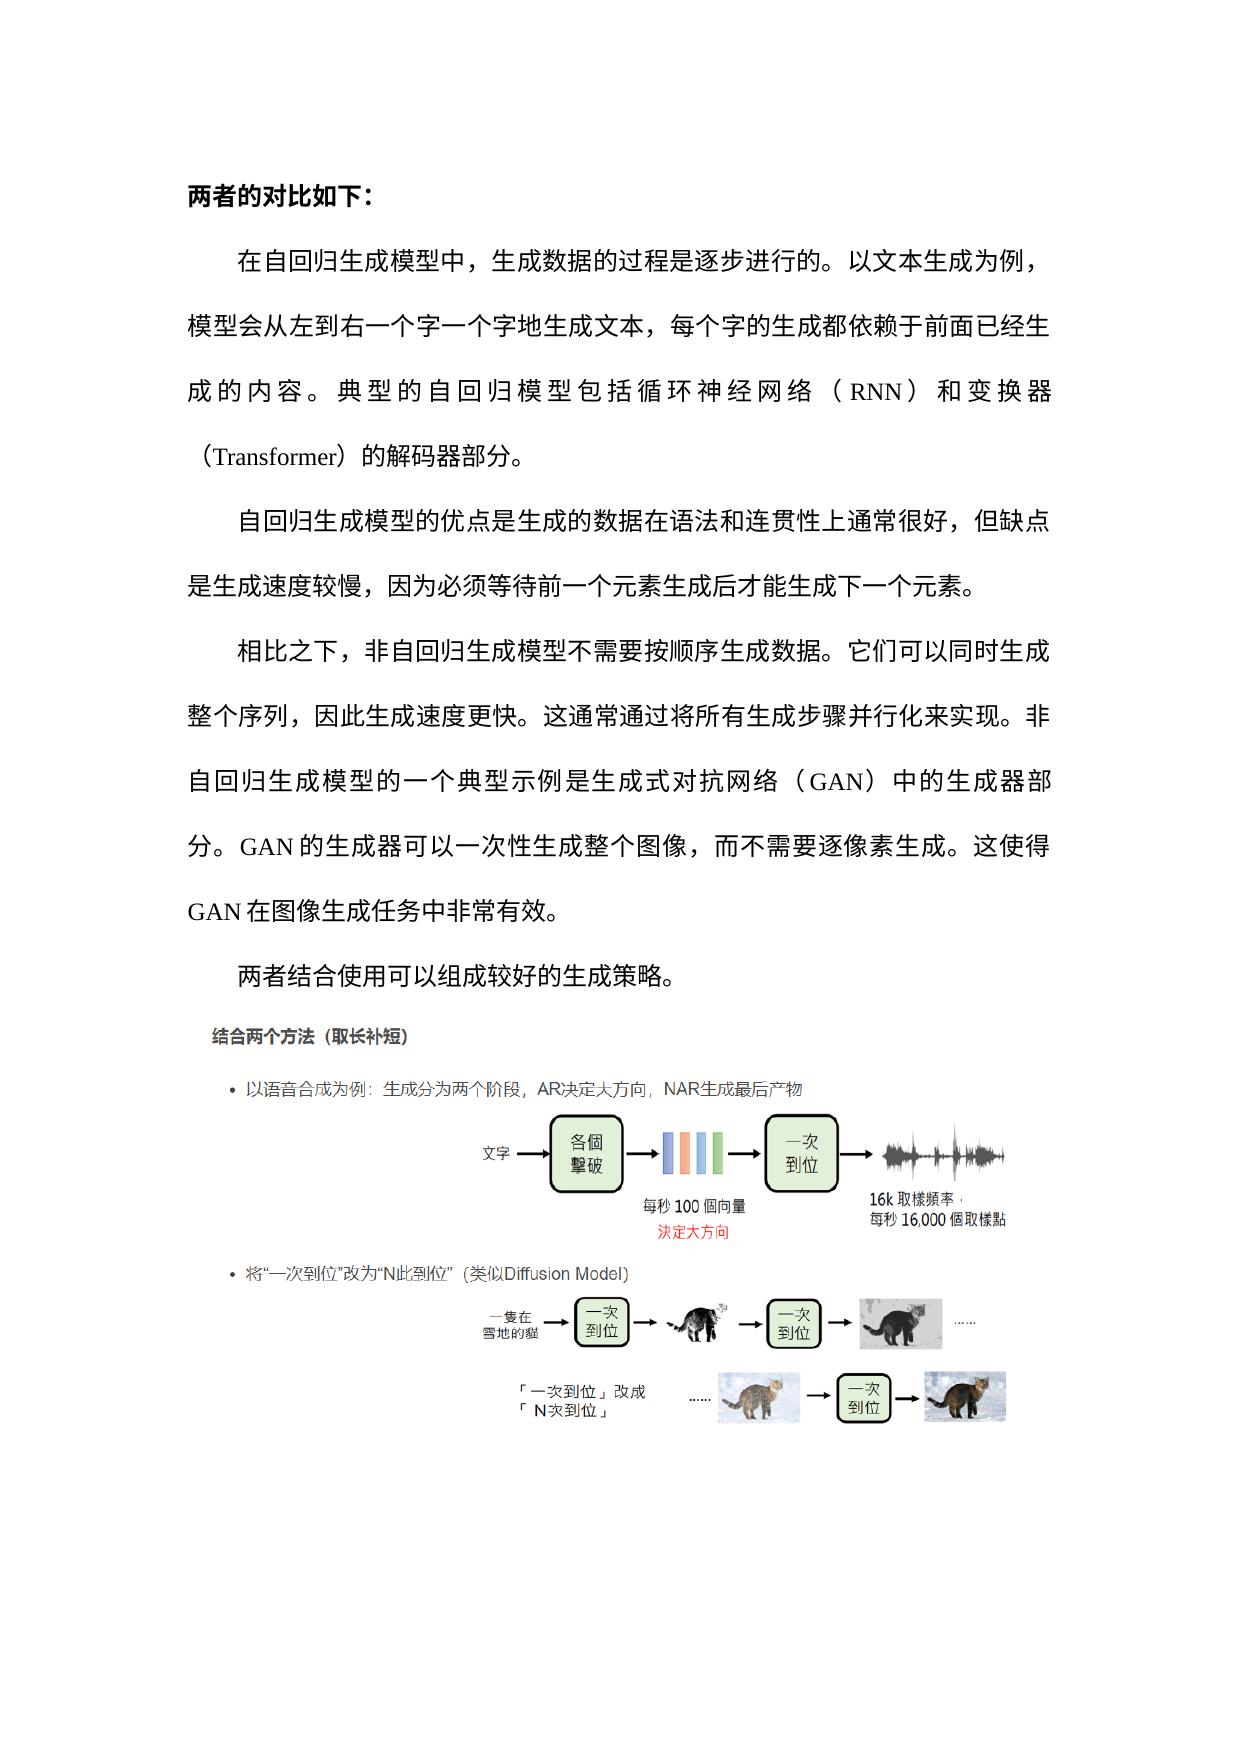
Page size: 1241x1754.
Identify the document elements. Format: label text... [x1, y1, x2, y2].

text 自回归生成模型的优点是生成的数据在语法和连贯性上通常很好，但缺点是生成速度较慢，因为必须等待前一个元素生成后才能生成下一个元素。 [187, 487, 1053, 617]
text 两者结合使用可以组成较好的生成策略。 [187, 942, 1053, 1007]
picture [203, 1022, 1069, 1468]
text 在自回归生成模型中，生成数据的过程是逐步进行的。以文本生成为例，模型会从左到右一个字一个字地生成文本，每个字的生成都依赖于前面已经生成的内容。典型的自回归模型包括循环神经网络（RNN）和变换器（Transformer）的解码器部分。 [187, 227, 1053, 487]
text 两者的对比如下： [187, 162, 1053, 227]
text 相比之下，非自回归生成模型不需要按顺序生成数据。它们可以同时生成整个序列，因此生成速度更快。这通常通过将所有生成步骤并行化来实现。非自回归生成模型的一个典型示例是生成式对抗网络（GAN）中的生成器部分。GAN的生成器可以一次性生成整个图像，而不需要逐像素生成。这使得GAN在图像生成任务中非常有效。 [187, 617, 1053, 942]
